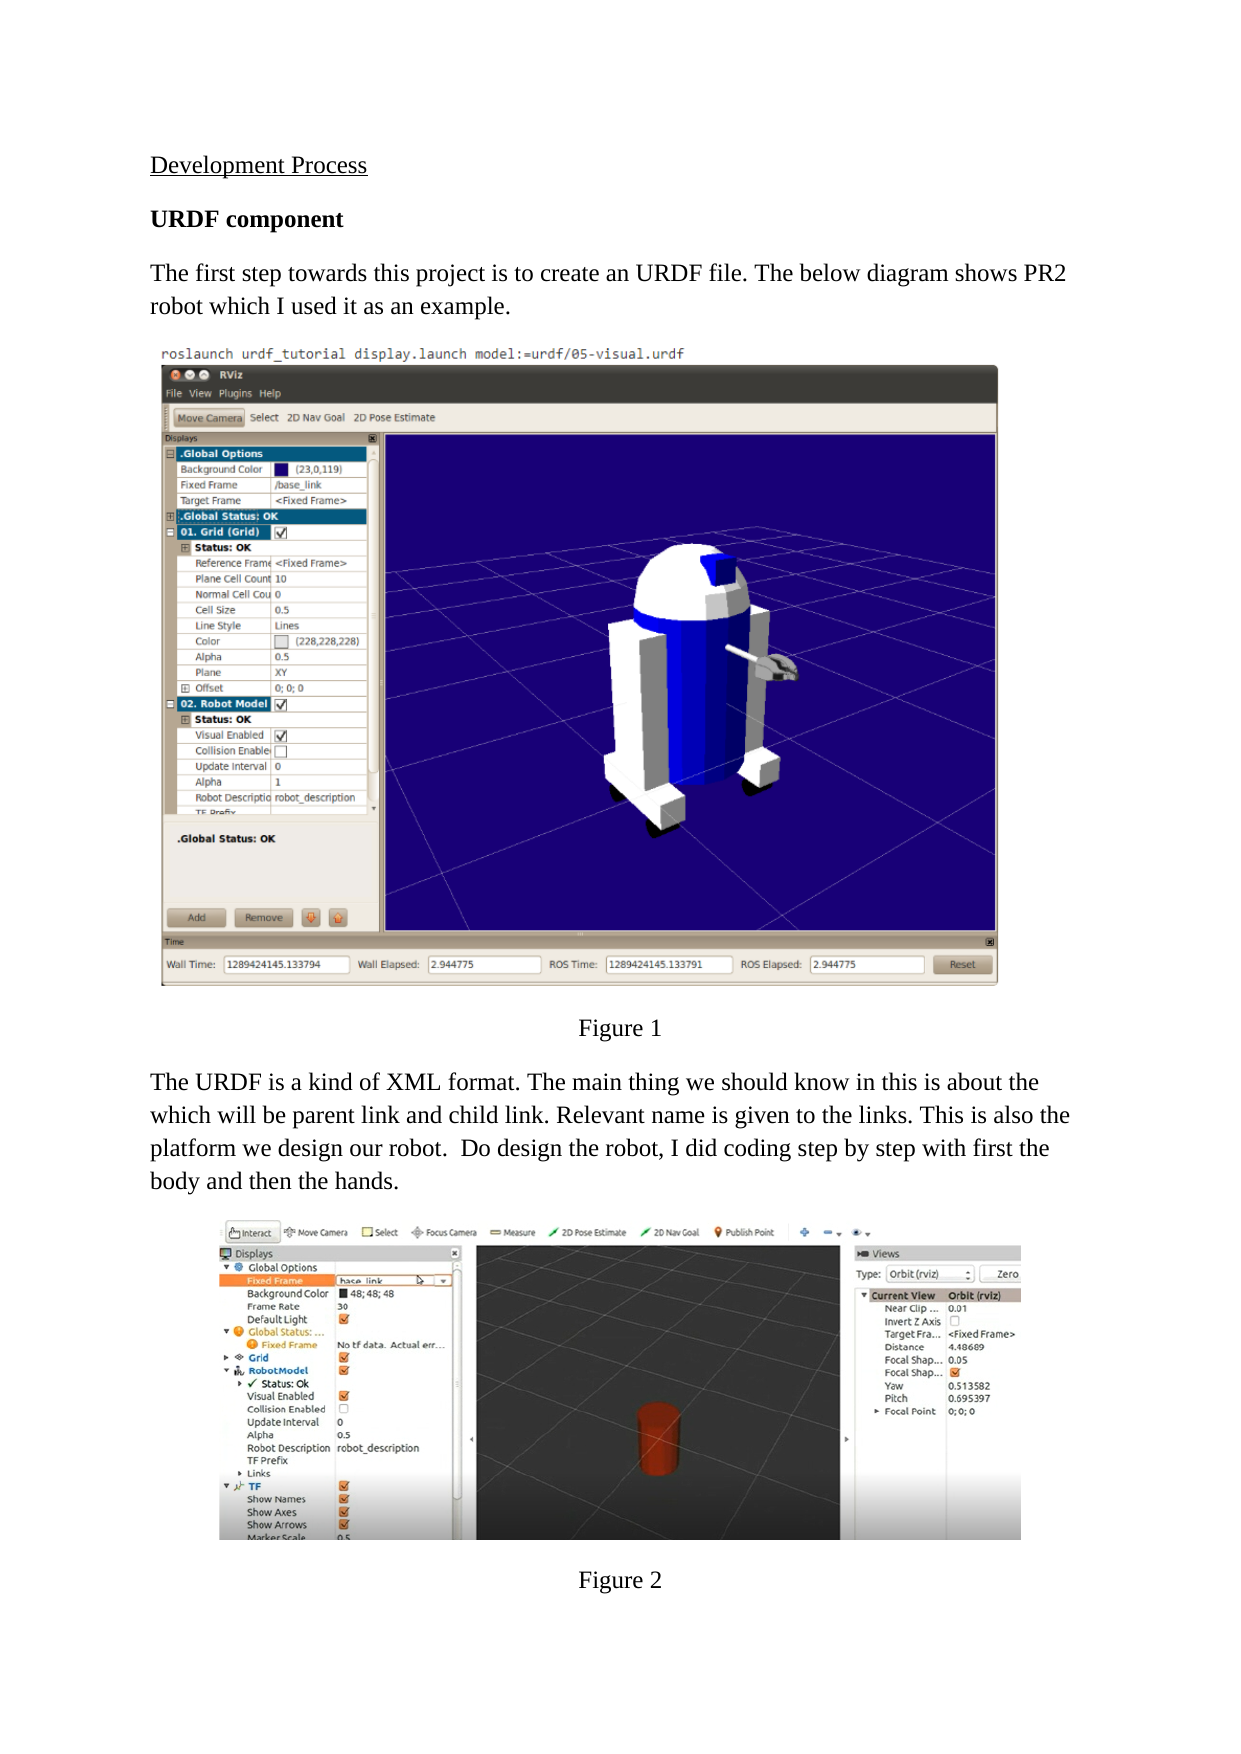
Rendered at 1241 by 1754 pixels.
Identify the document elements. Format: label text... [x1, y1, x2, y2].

text The URDF is a kind of XML format. The main thing we should know in this is about the which will be parent link and child link. Relevant name is given to the links. This is also the platform we design our robot. Do design the robot, I did coding step by step with first the body and then the hands. [150, 1067, 1090, 1195]
text The first step towards this project is to create an URDF file. The below diagram shows PR2 robot which I used it as an example. [150, 258, 1090, 319]
text Figure 1 [150, 1013, 1090, 1042]
text Figure 2 [150, 1565, 1090, 1594]
picture [150, 344, 1041, 989]
text Development Process [150, 150, 1090, 179]
text URDF component [150, 204, 1090, 233]
picture [219, 1220, 1021, 1540]
